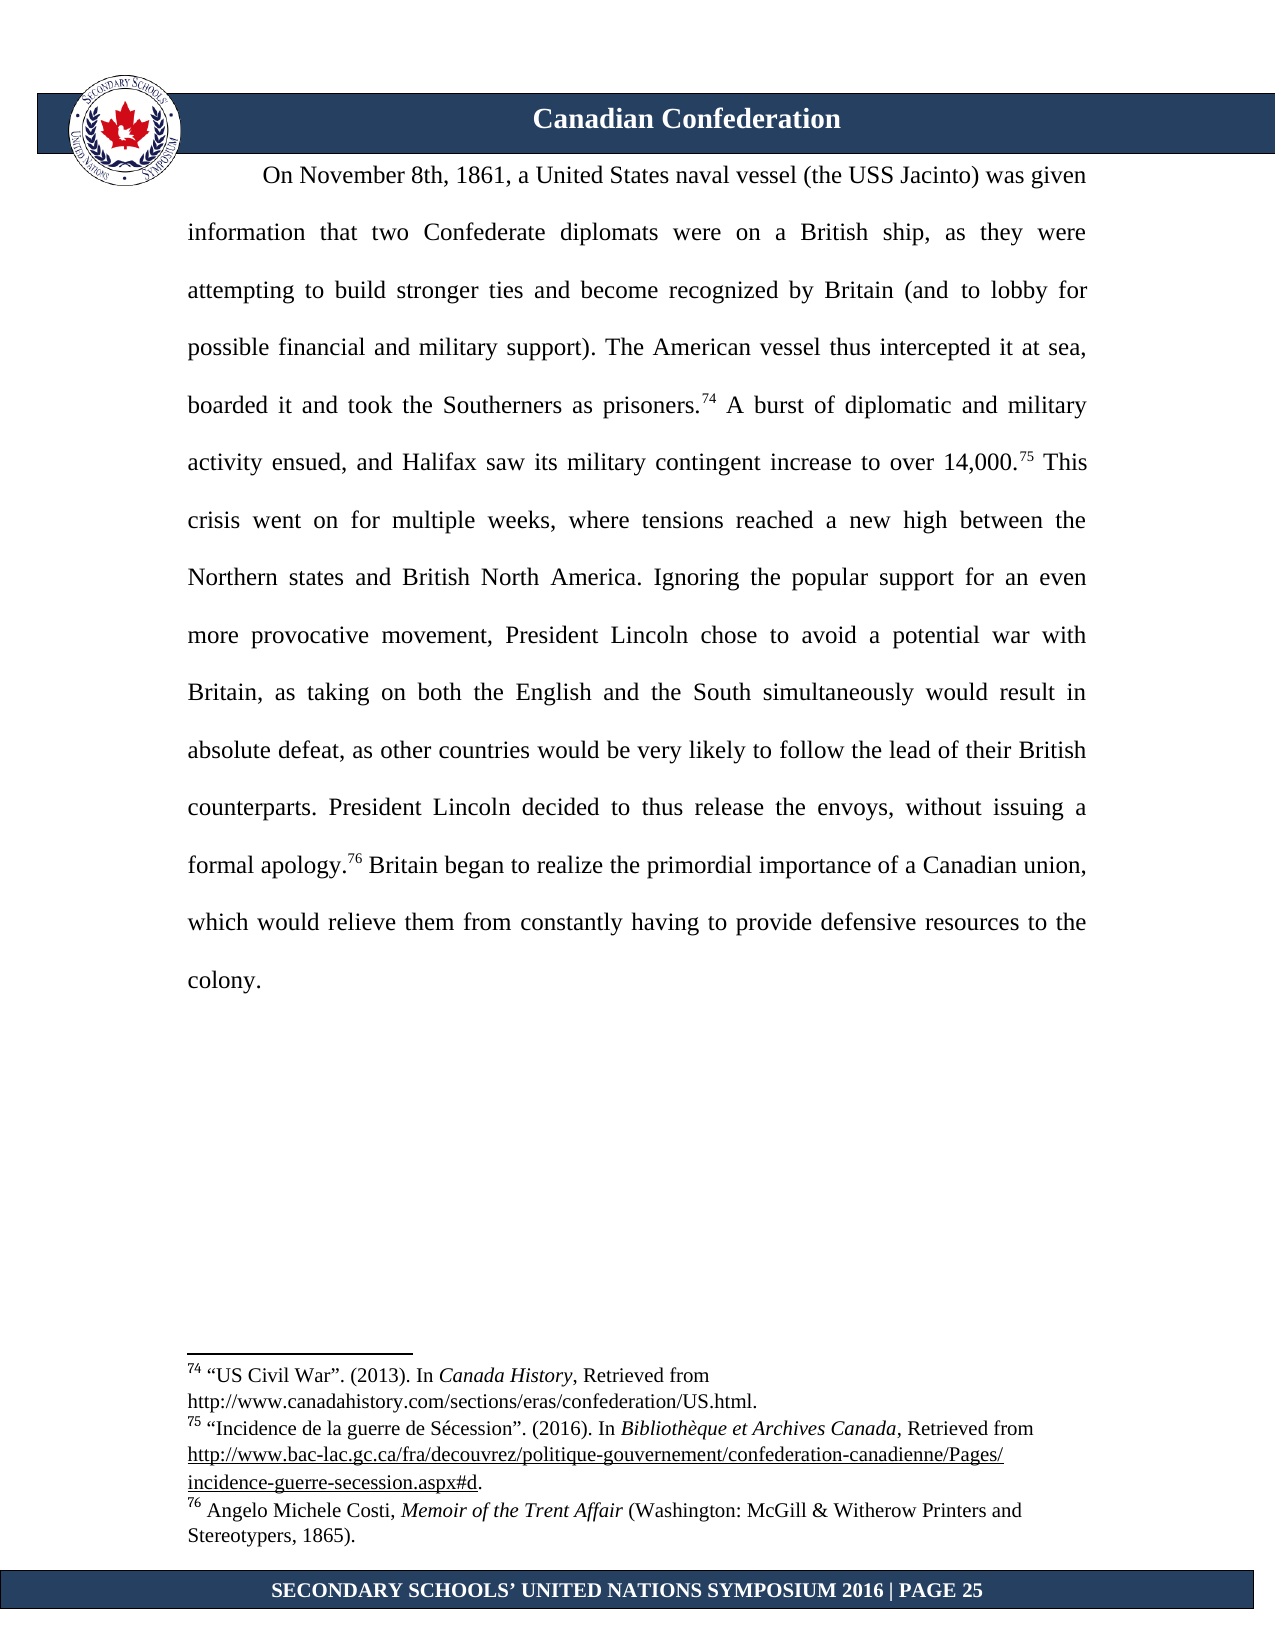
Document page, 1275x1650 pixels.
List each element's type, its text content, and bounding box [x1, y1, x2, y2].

picture [68, 75, 181, 186]
text On November 8th, 1861, a United States naval vessel (the USS Jacinto) was given information that two Confederate diplomats were on a British ship, as they were attempting to build stronger ties and become recognized by Britain (and to lobby for possible financial and military support). The American vessel thus intercepted it at sea, boarded it and took the Southerners as prisoners. A burst of diplomatic and military activity ensued, and Halifax saw its military contingent increase to over 14,000. This crisis went on for multiple weeks, where tensions reached a new high between the Northern states and British North America. Ignoring the popular support for an even more provocative movement, President Lincoln chose to avoid a potential war with Britain, as taking on both the English and the South simultaneously would result in absolute defeat, as other countries would be very likely to follow the lead of their British counterparts. President Lincoln decided to thus release the envoys, without issuing a formal apology. Britain began to realize the primordial importance of a Canadian union, which would relieve them from constantly having to provide defensive resources to the colony. [187, 102, 1087, 994]
